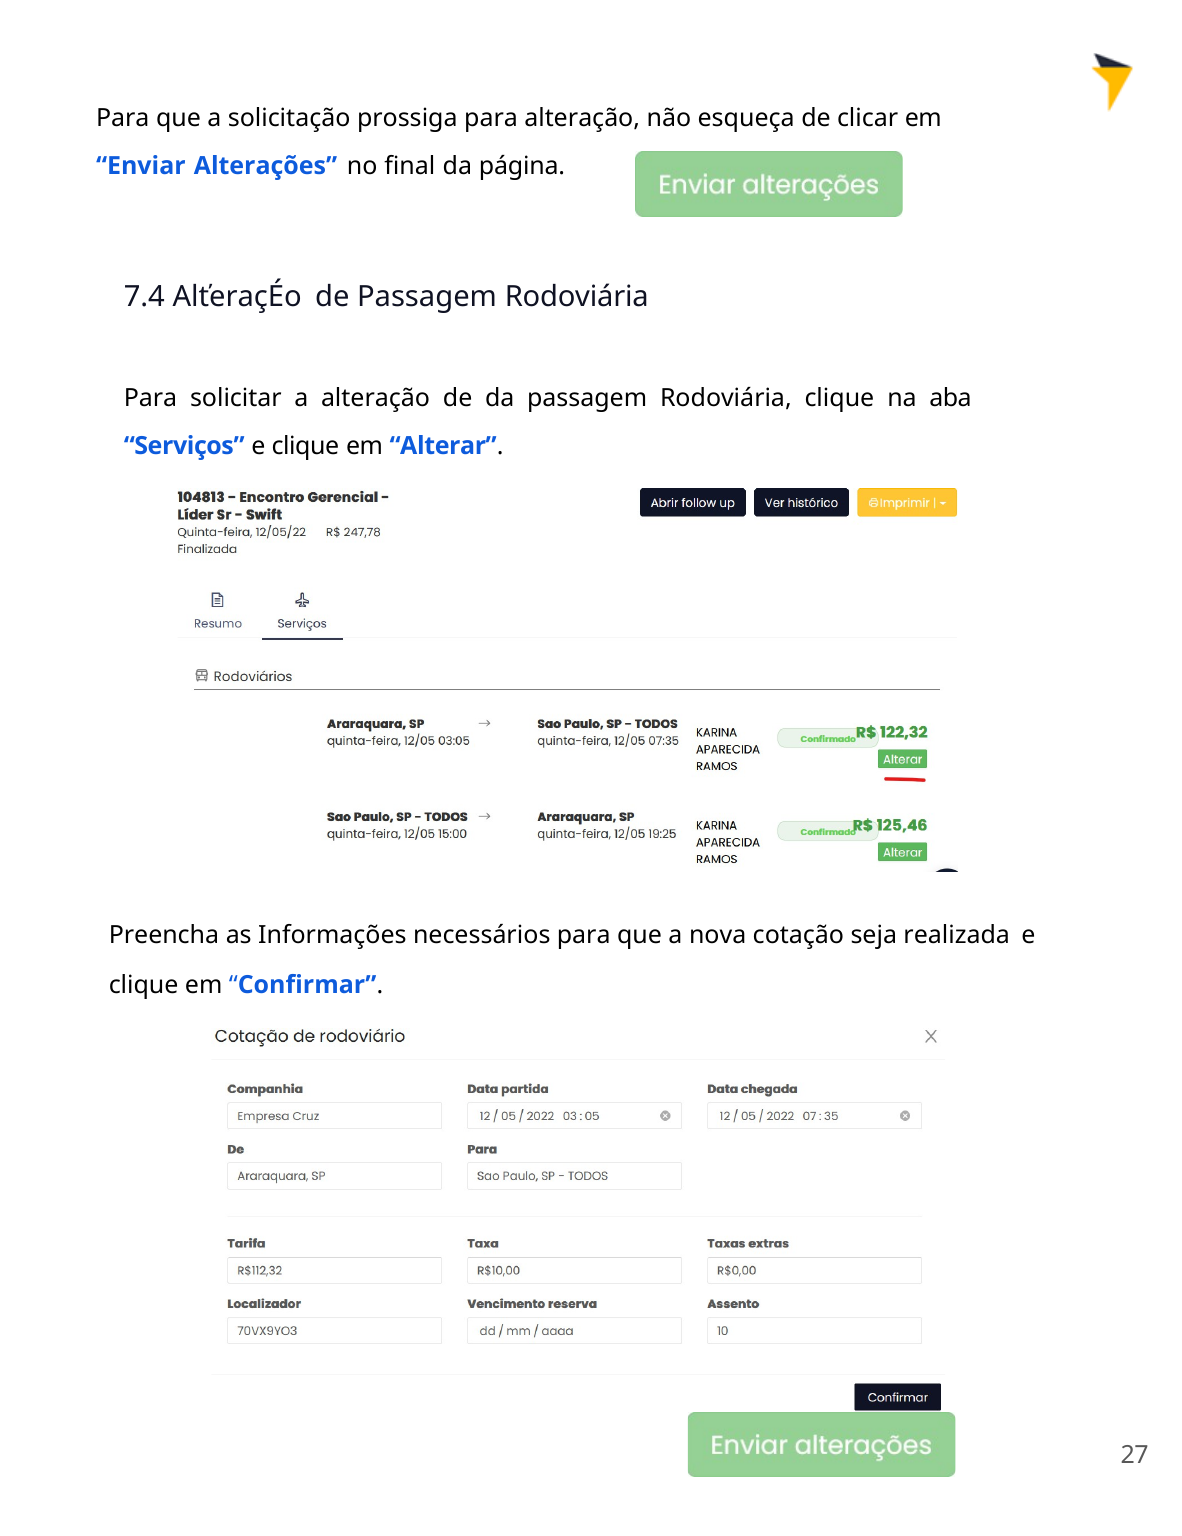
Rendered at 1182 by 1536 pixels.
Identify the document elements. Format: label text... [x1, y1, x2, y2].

text Para solicitar a alteração de da passagem Rodoviária, clique na aba [123, 379, 1162, 413]
text “Enviar Alterações” no final da página. [96, 148, 1162, 182]
text Preencha as Informações necessários para que a nova cotação seja realizada e clique em “Confirmar”. [108, 916, 1096, 1000]
text Para que a solicitação prossiga para alteração, não esqueça de clicar em [96, 99, 1162, 133]
picture [211, 1028, 956, 1477]
picture [177, 488, 959, 872]
picture [1091, 53, 1134, 112]
text “Serviços” e clique em “Alterar”. [123, 428, 1162, 462]
subtitle AlťeraçÉo de Passagem Rodoviária [123, 275, 1162, 315]
picture [635, 151, 903, 217]
